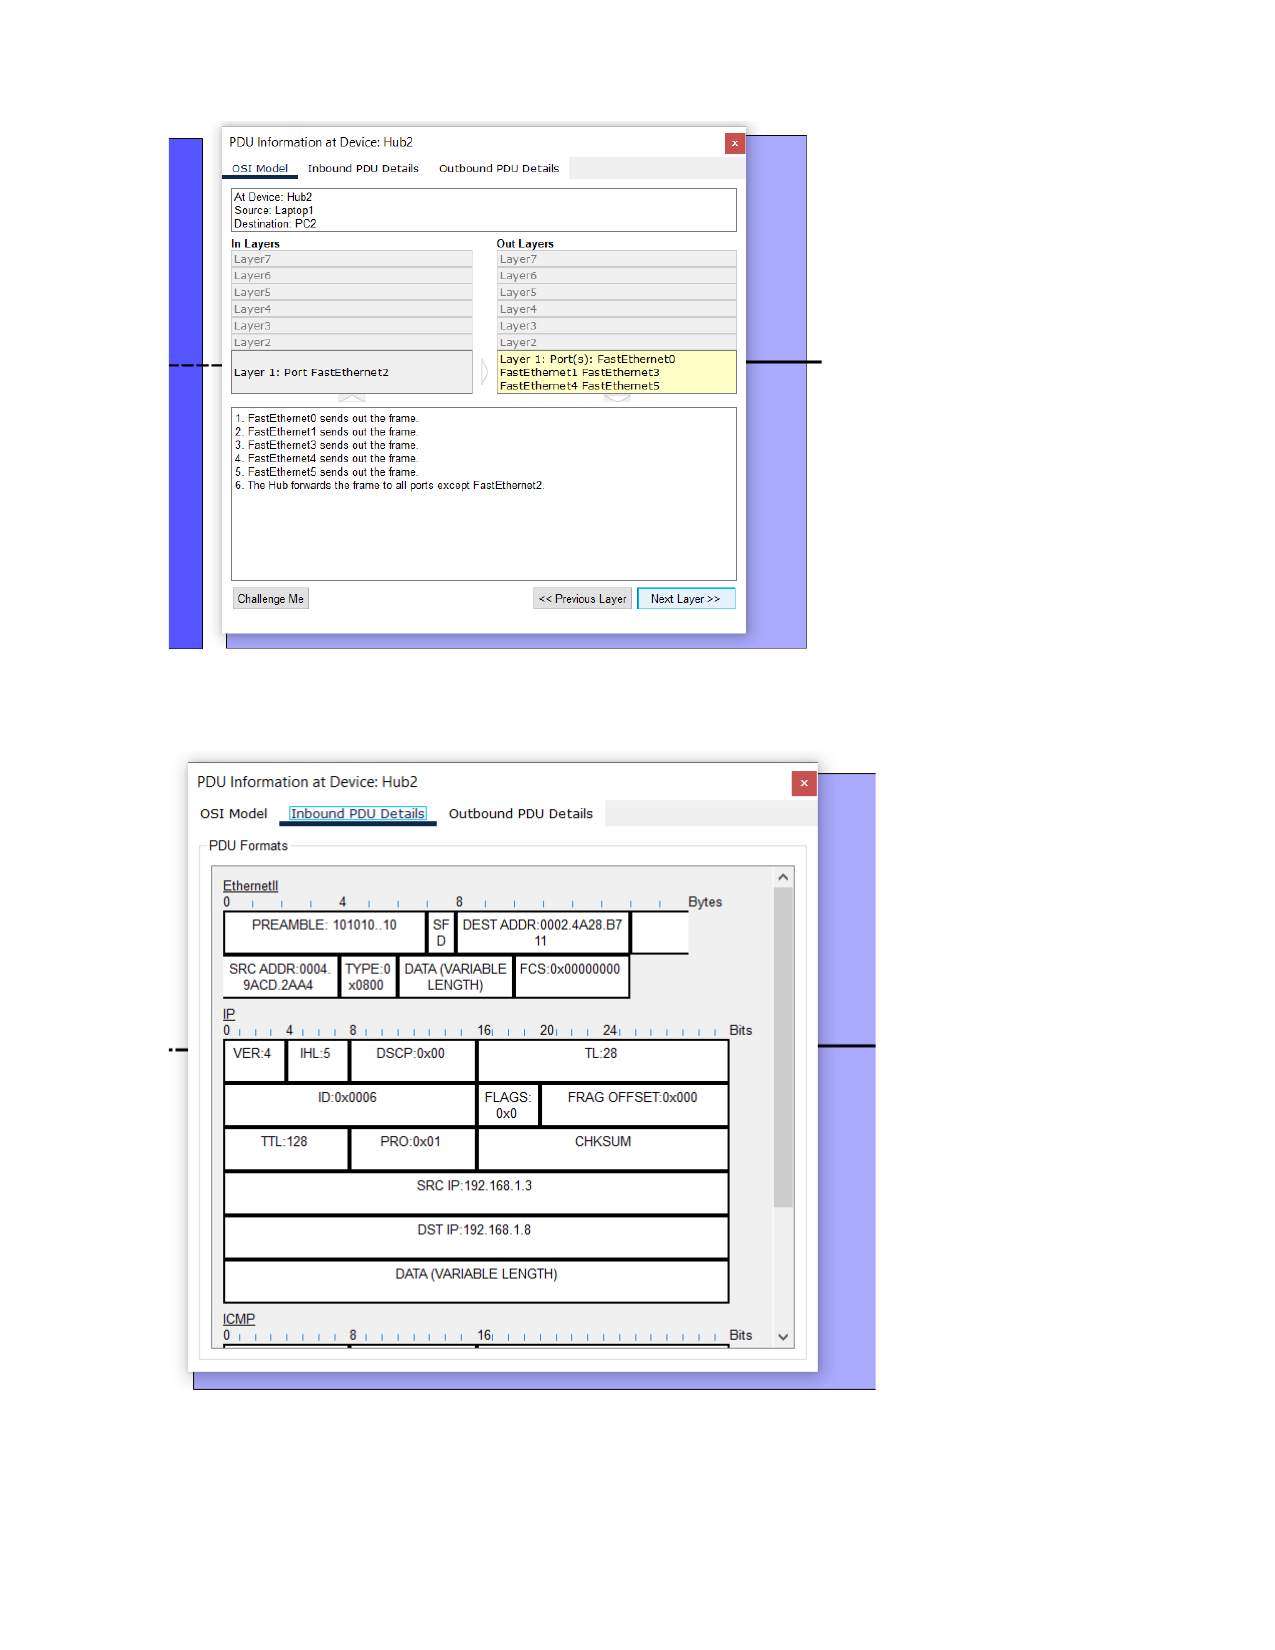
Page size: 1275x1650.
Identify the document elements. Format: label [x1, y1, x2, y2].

picture [168, 121, 822, 664]
picture [168, 751, 876, 1418]
